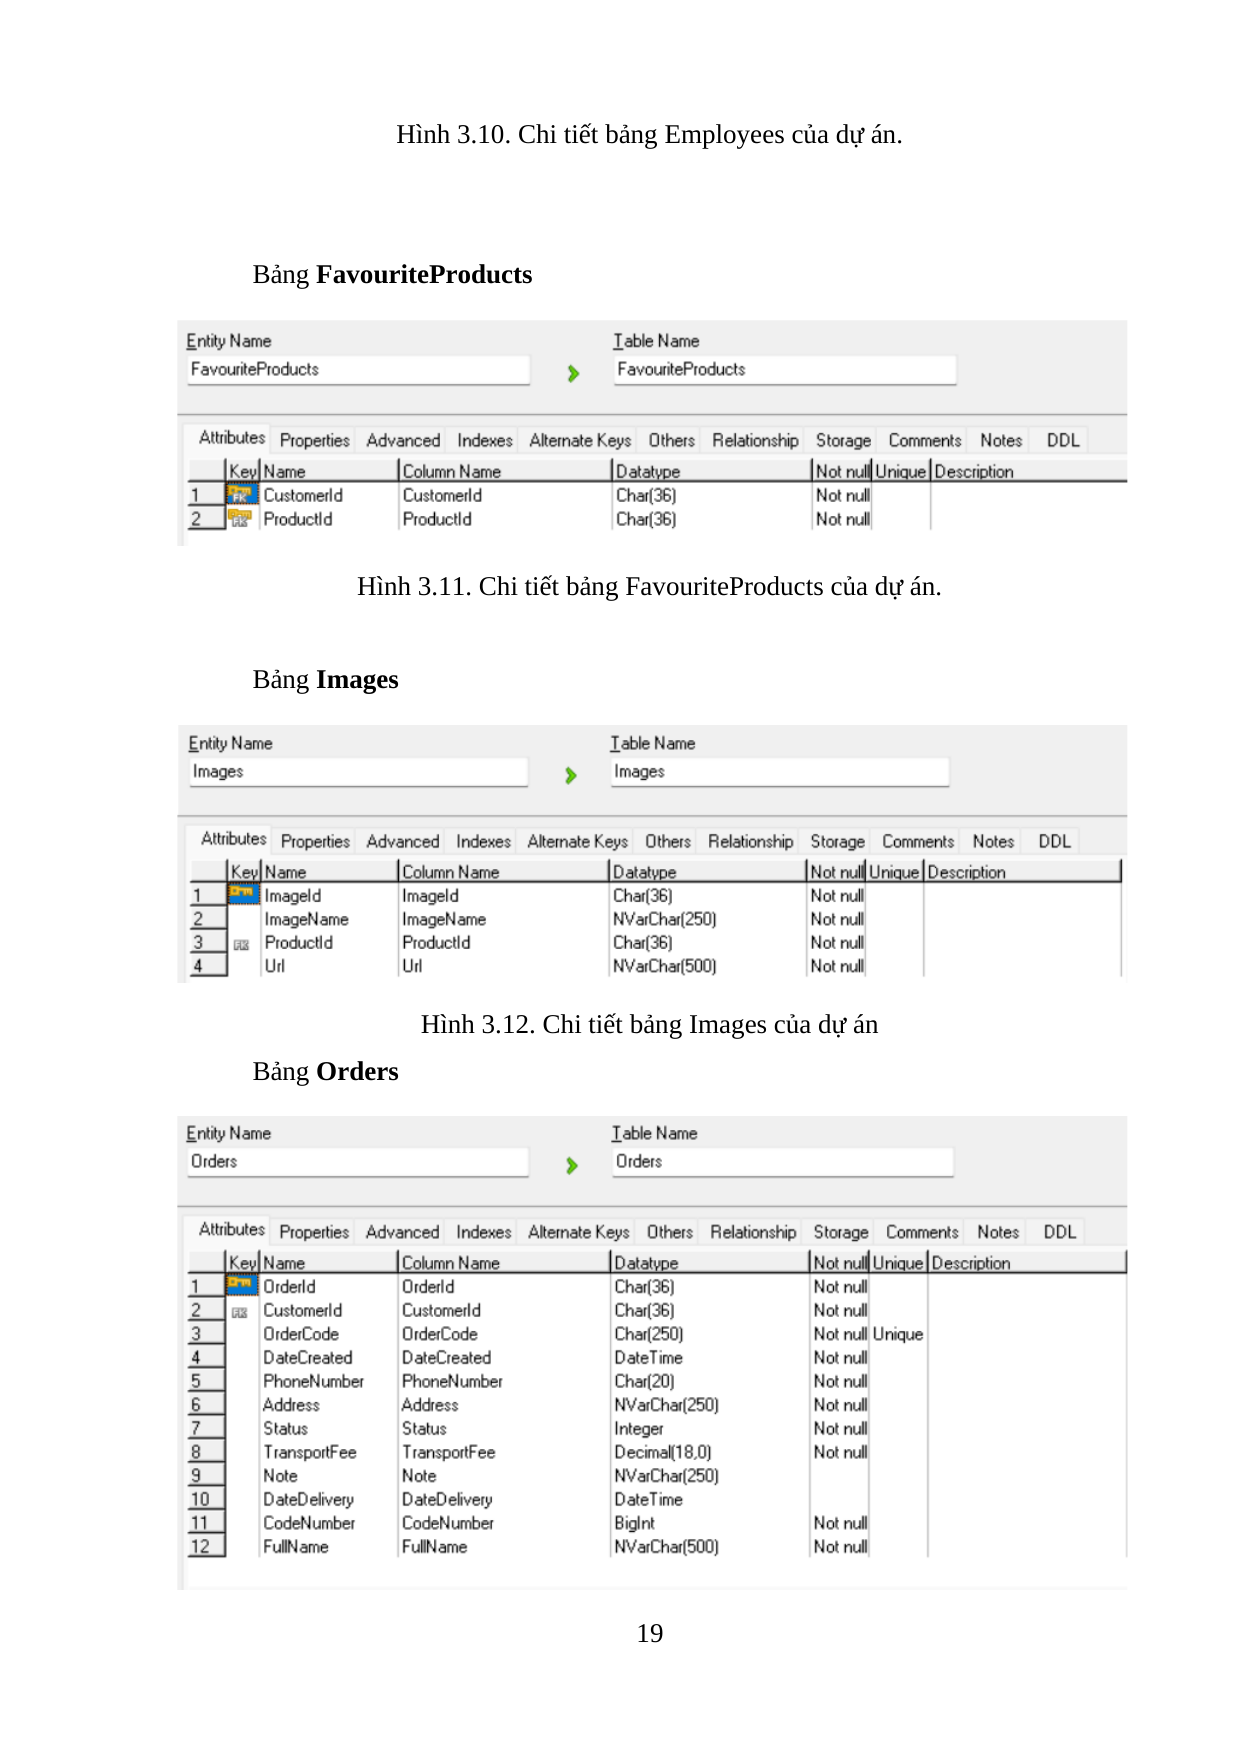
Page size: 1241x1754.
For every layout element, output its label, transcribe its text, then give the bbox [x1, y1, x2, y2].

subtitle Hình 3.12. Chi tiết bảng Images của dự án [177, 1008, 1122, 1039]
picture [177, 320, 1128, 546]
text Bảng Orders [252, 1054, 1122, 1086]
subtitle Hình 3.11. Chi tiết bảng FavouriteProducts của dự án. [177, 570, 1122, 601]
picture [177, 1116, 1128, 1590]
text Bảng FavouriteProducts [252, 258, 1122, 289]
subtitle Hình 3.10. Chi tiết bảng Employees của dự án. [177, 118, 1122, 149]
text Bảng Images [252, 663, 1122, 695]
picture [177, 725, 1128, 983]
